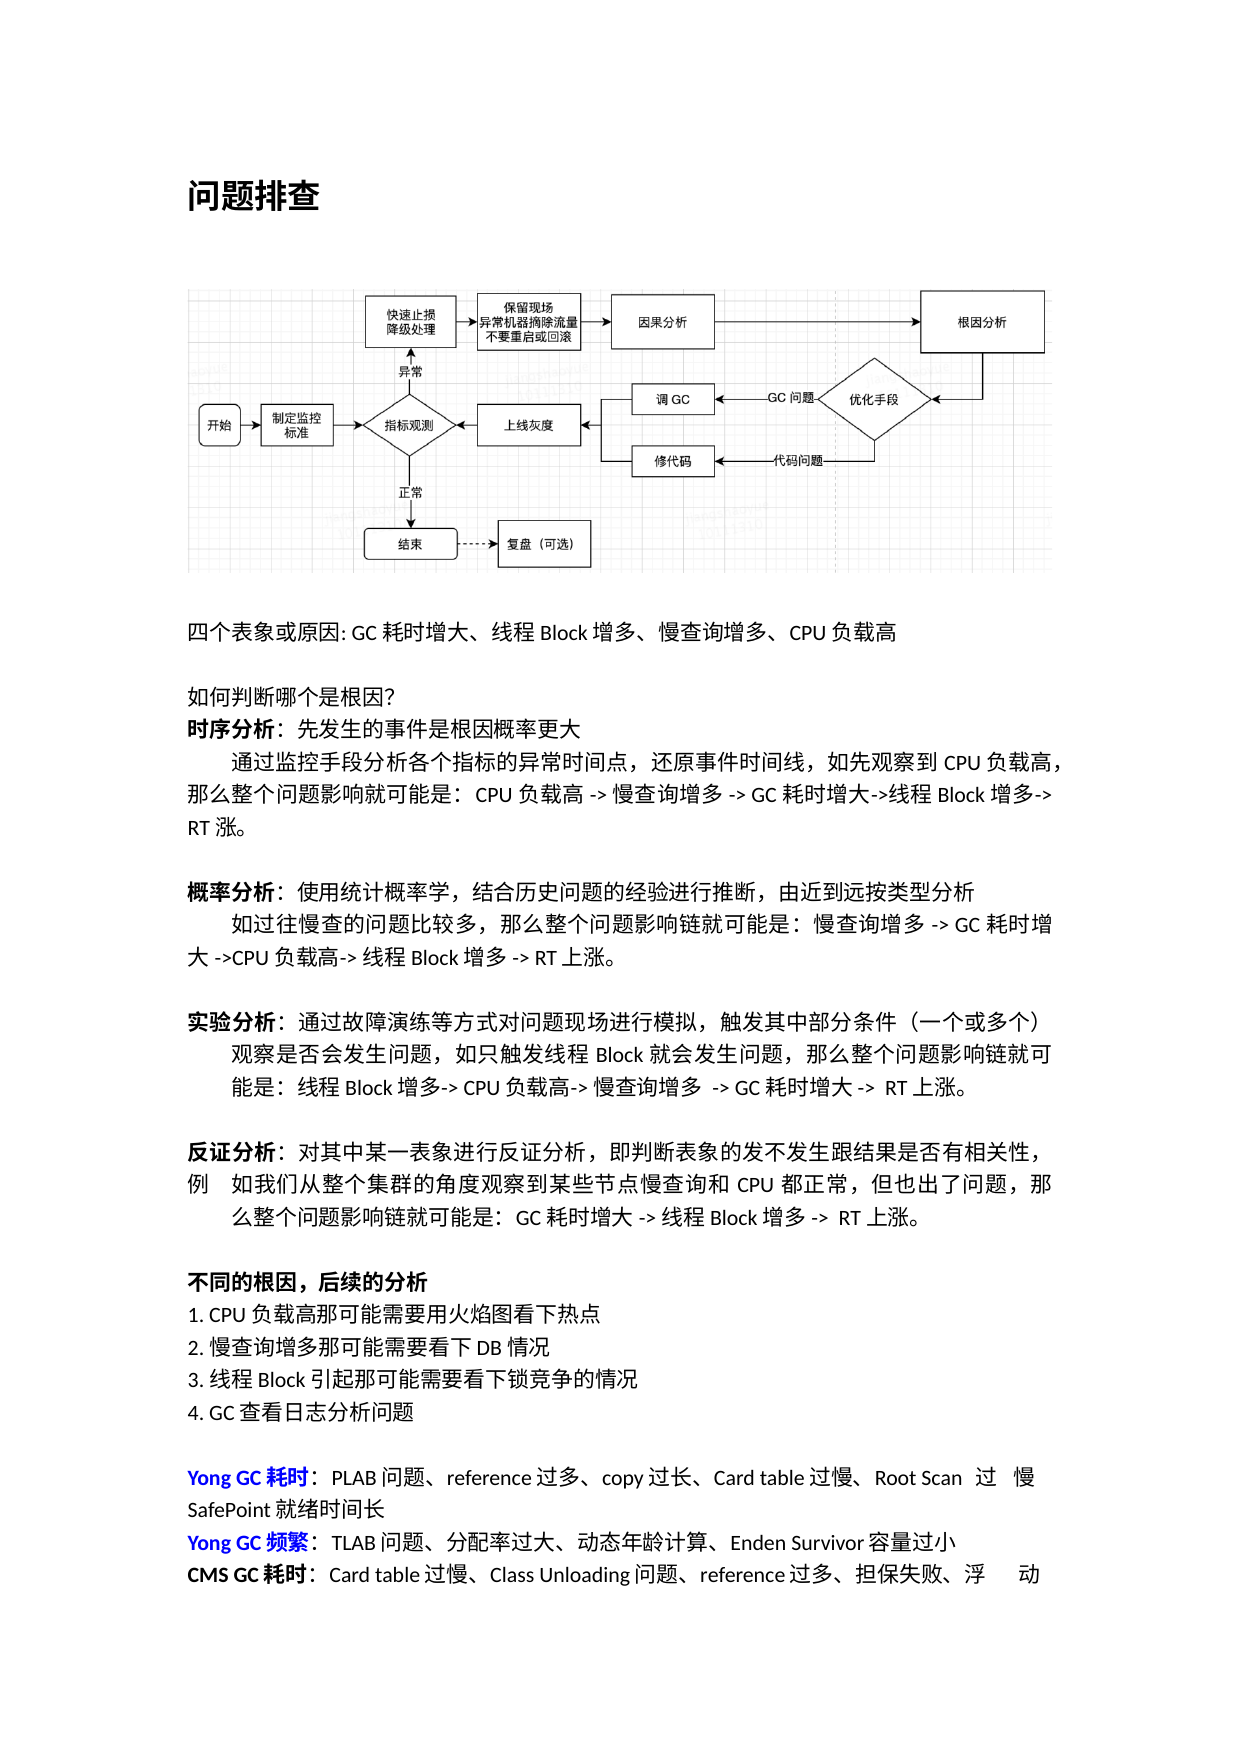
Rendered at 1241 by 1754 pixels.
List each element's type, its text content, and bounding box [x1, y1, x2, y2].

text 实验分析：通过故障演练等方式对问题现场进行模拟，触发其中部分条件（一个或多个）， 观察是否会发生问题，如只触发线程 Block 就会发生问题，那么整个问题影响链就可 能是：线程Block增多-> CPU负载高-> 慢查询增多 -> GC 耗时增大 -> RT 上涨。 [187, 1004, 1053, 1102]
subtitle 问题排查 [187, 162, 1053, 227]
text 概率分析：使用统计概率学，结合历史问题的经验进行推断，由近到远按类型分析 [187, 874, 1053, 907]
text 四个表象或原因: GC 耗时增大、线程 Block 增多、慢查询增多、CPU 负载高 [187, 614, 1053, 647]
text 不同的根因，后续的分析 [187, 1264, 1053, 1297]
text 4. GC 查看日志分析问题 [187, 1394, 1053, 1427]
text 如何判断哪个是根因？ [187, 679, 1053, 712]
text 如过往慢查的问题比较多，那么整个问题影响链就可能是：慢查询增多 -> GC 耗时增大 ->CPU 负载高-> 线程 Block 增多 -> RT上涨。 [187, 907, 1053, 972]
text 2. 慢查询增多那可能需要看下 DB 情况 [187, 1329, 1053, 1362]
text Yong GC频繁：TLAB问题、分配率过大、动态年龄计算、Enden Survivor容量过小 [187, 1524, 1053, 1557]
text Yong GC耗时：PLAB问题、reference过多、copy过长、Card table过慢、Root Scan 过慢、SafePoint就绪时间长 [187, 1459, 1053, 1524]
text 通过监控手段分析各个指标的异常时间点，还原事件时间线，如先观察到 CPU 负载高，那么整个问题影响就可能是：CPU 负载高 -> 慢查询增多 -> GC 耗时增大->线程Block 增多-> RT 涨。 [187, 744, 1053, 842]
text 3. 线程 Block 引起那可能需要看下锁竞争的情况 [187, 1362, 1053, 1394]
text 时序分析：先发生的事件是根因概率更大 [187, 712, 1053, 744]
text 1. CPU 负载高那可能需要用火焰图看下热点 [187, 1297, 1053, 1329]
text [187, 1557, 1053, 1589]
picture [187, 289, 1053, 573]
text 反证分析：对其中某一表象进行反证分析，即判断表象的发不发生跟结果是否有相关性，例 如我们从整个集群的角度观察到某些节点慢查询和 CPU 都正常，但也出了问题，那 么整个问题影响链就可能是：GC 耗时增大 -> 线程 Block 增多 -> RT 上涨。 [187, 1134, 1053, 1232]
